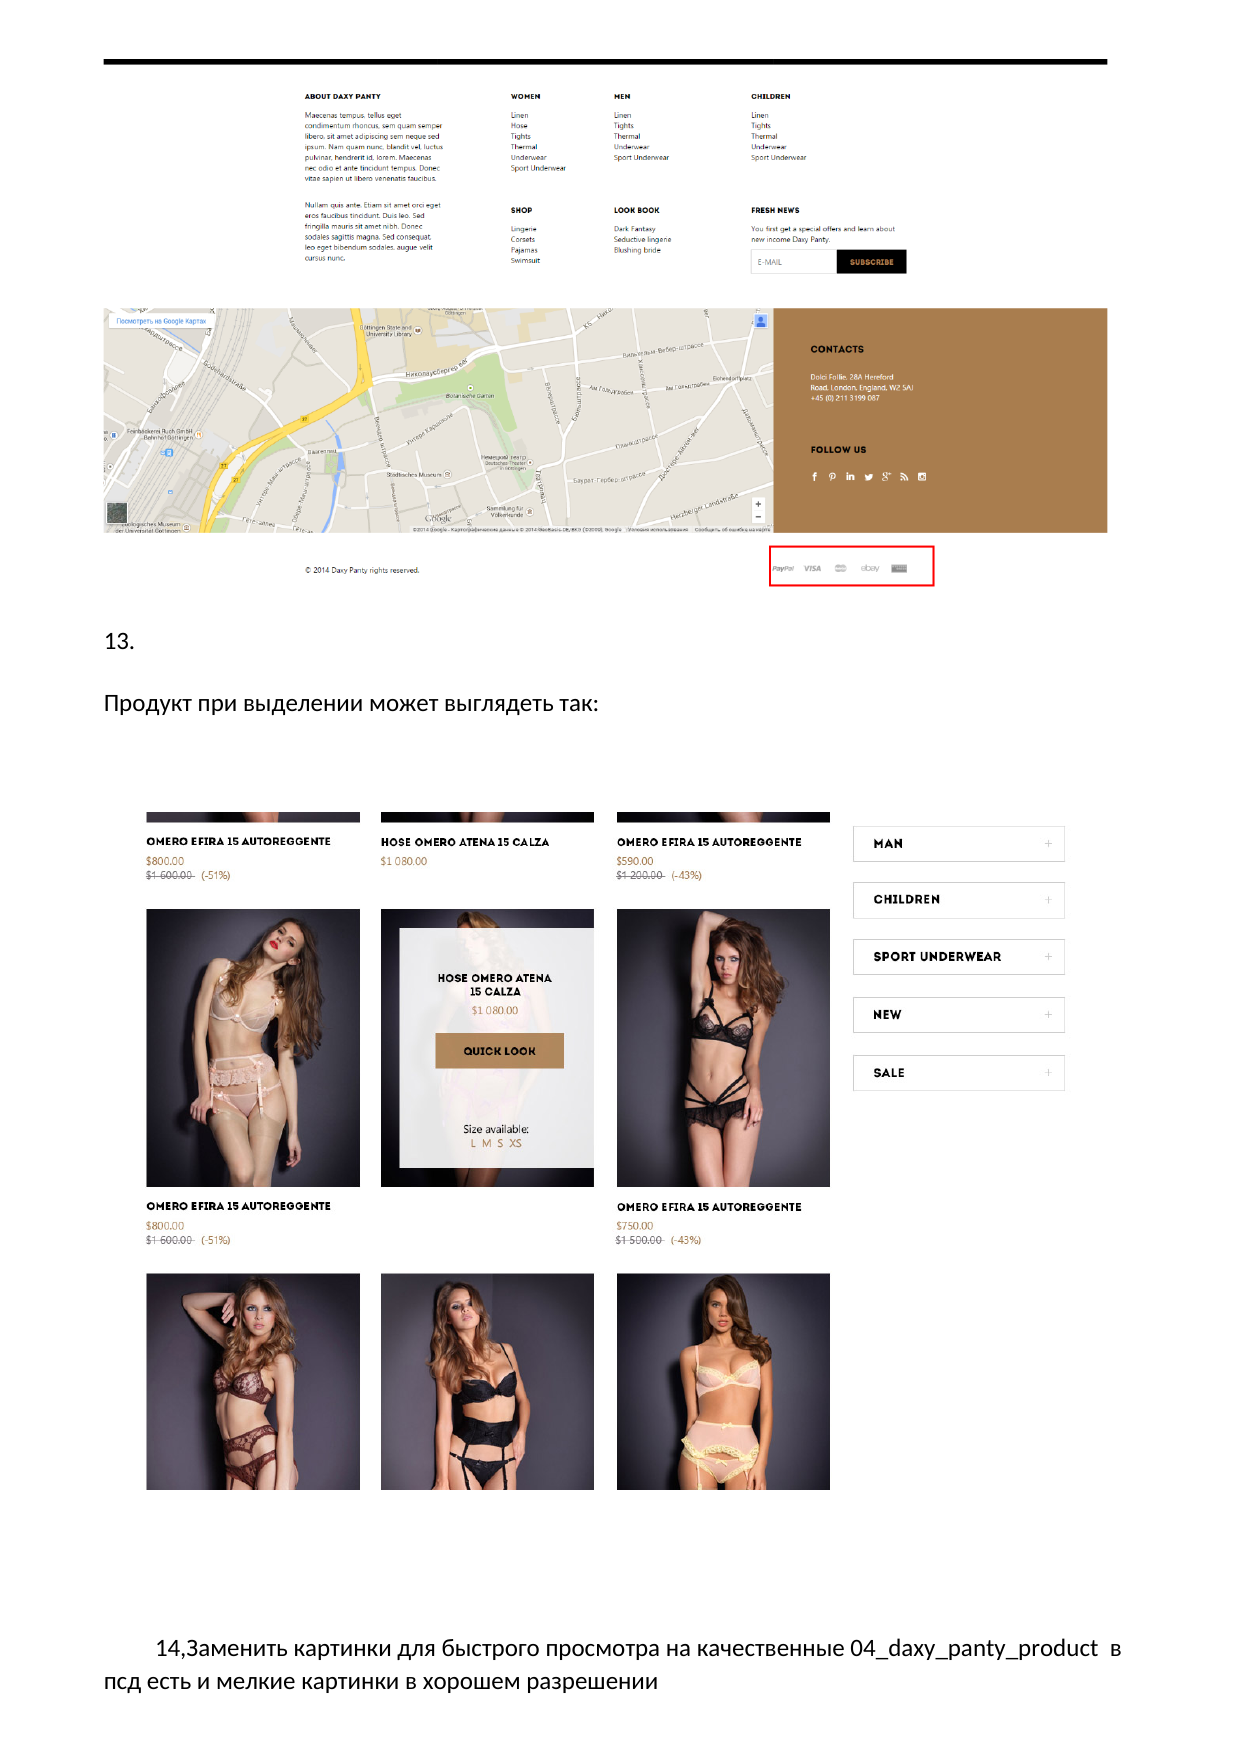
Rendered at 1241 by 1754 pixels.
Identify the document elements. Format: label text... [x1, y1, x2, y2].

text 14,Заменить картинки для быстрого просмотра на качественные 04_daxy_panty_product в псд есть и мелкие картинки в хорошем разрешении [103, 1632, 1152, 1695]
picture [103, 59, 1108, 595]
picture [103, 812, 1108, 1490]
text Продукт при выделении может выглядеть так: [103, 688, 1153, 718]
text 13. [103, 625, 1153, 656]
